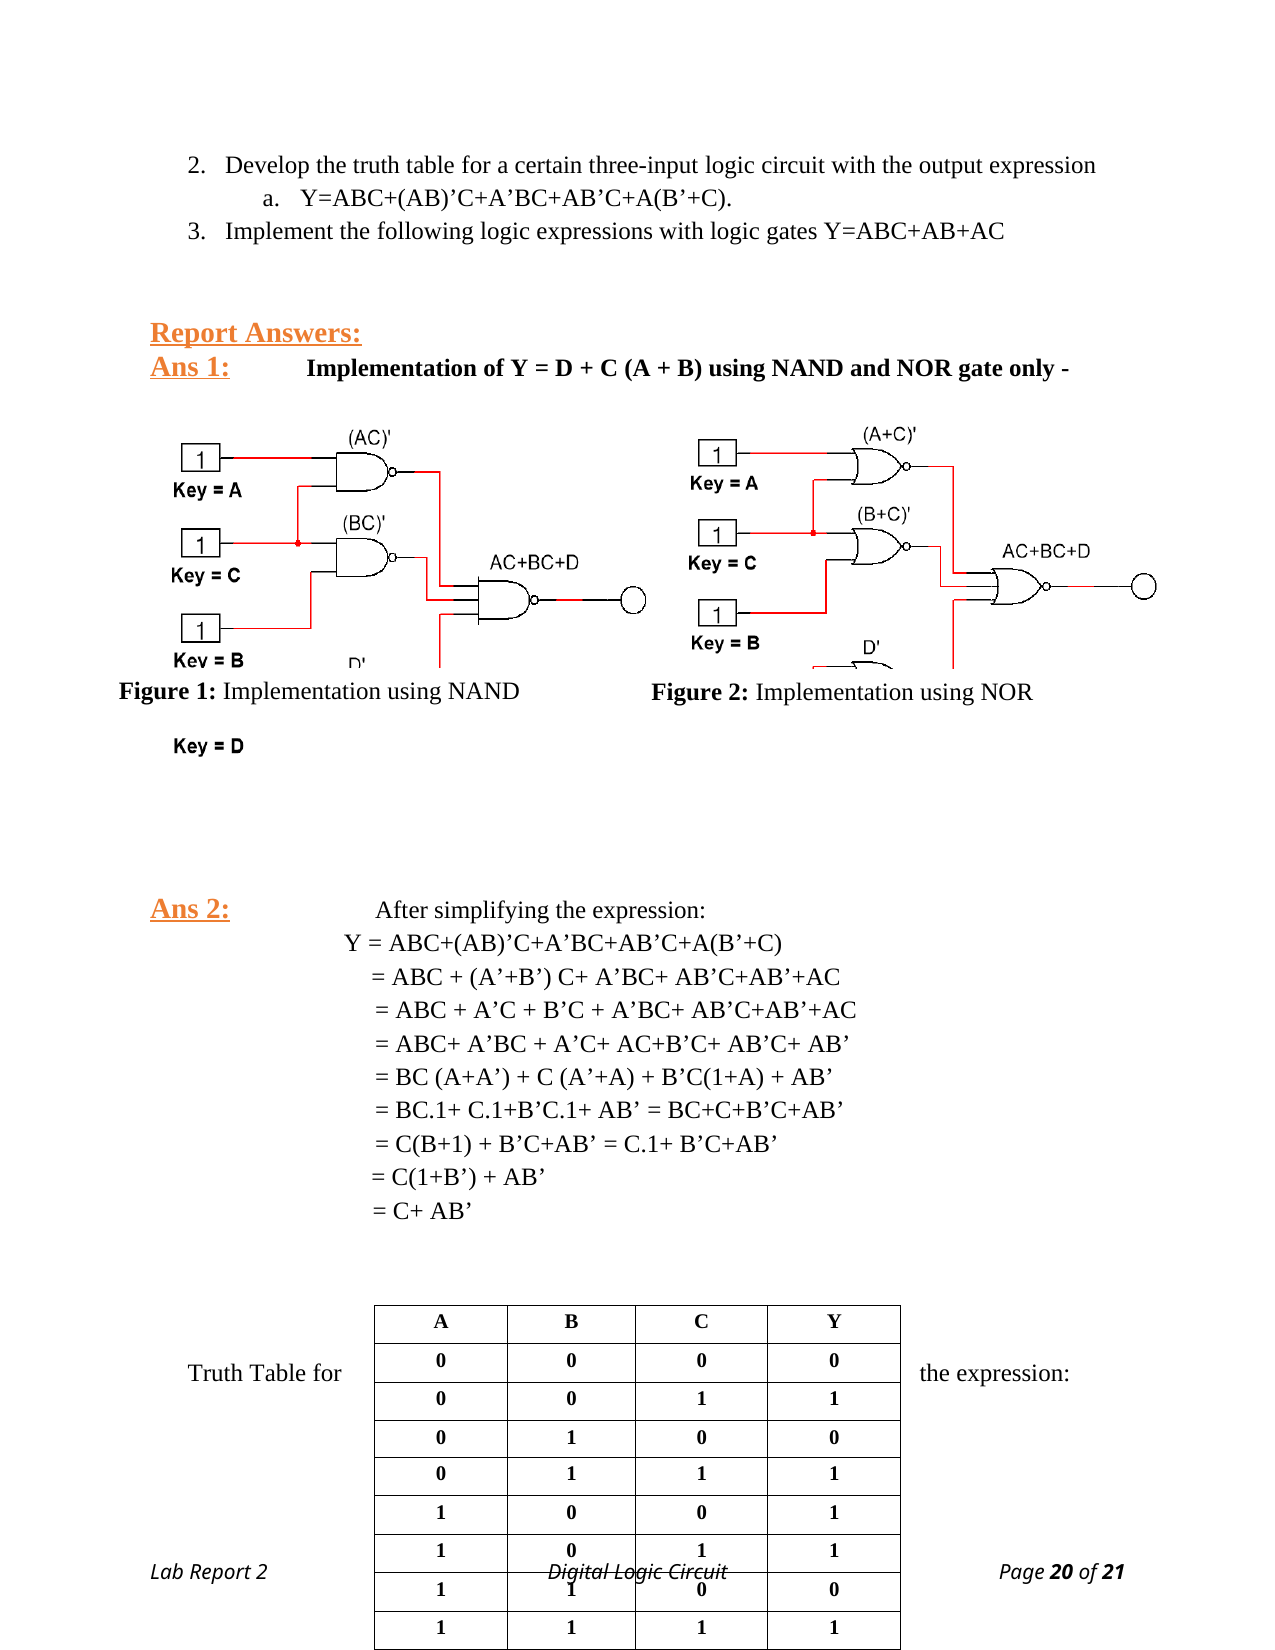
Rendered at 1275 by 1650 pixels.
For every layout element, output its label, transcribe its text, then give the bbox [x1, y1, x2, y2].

table_cell 1 [768, 1383, 900, 1420]
table_header C [636, 1306, 767, 1343]
table_cell 1 [375, 1612, 507, 1649]
list Implement the following logic expressions with logic gates Y=ABC+AB+AC [187, 216, 1125, 245]
table_header B [508, 1306, 635, 1343]
text = BC (A+A’) + C (A’+A) + B’C(1+A) + AB’ [297, 1059, 1125, 1092]
text = ABC + (A’+B’) C+ A’BC+ AB’C+AB’+AC [297, 958, 1125, 992]
table_cell 0 [768, 1421, 900, 1457]
table_cell 1 [768, 1496, 900, 1534]
table_cell 1 [768, 1535, 900, 1572]
table_cell 0 [375, 1421, 507, 1457]
list Develop the truth table for a certain three-input logic circuit with the output expression [187, 150, 1125, 179]
table_cell 1 [508, 1573, 635, 1611]
table_cell 1 [636, 1458, 767, 1495]
text Ans 1: Implementation of Y = D + C (A + B) using NAND and NOR gate only - [150, 349, 1125, 383]
text = ABC+ A’BC + A’C+ AC+B’C+ AB’C+ AB’ [297, 1025, 1125, 1059]
table_cell 0 [768, 1573, 900, 1611]
table_header Y [768, 1306, 900, 1343]
table_cell 0 [636, 1496, 767, 1534]
table_cell 0 [375, 1344, 507, 1382]
picture [673, 418, 1169, 743]
text = BC.1+ C.1+B’C.1+ AB’ = BC+C+B’C+AB’ [297, 1092, 1125, 1126]
text Truth Table for the expression: [901, 1355, 1125, 1388]
table_cell 1 [768, 1458, 900, 1495]
table_cell 1 [508, 1458, 635, 1495]
text = ABC + A’C + B’C + A’BC+ AB’C+AB’+AC [297, 992, 1125, 1025]
table_cell 1 [636, 1612, 767, 1649]
table_cell 0 [508, 1383, 635, 1420]
table_cell 0 [508, 1344, 635, 1382]
table_cell 1 [636, 1383, 767, 1420]
table_header A [375, 1306, 507, 1343]
table_cell 1 [508, 1612, 635, 1649]
text Truth Table for the expression: [187, 1355, 374, 1388]
table_cell 0 [636, 1573, 767, 1611]
table_cell 0 [375, 1458, 507, 1495]
text Y = ABC+(AB)’C+A’BC+AB’C+A(B’+C) [224, 925, 1125, 958]
text = C(B+1) + B’C+AB’ = C.1+ B’C+AB’ [297, 1126, 1125, 1159]
table_cell 0 [508, 1535, 635, 1572]
table_cell 0 [636, 1344, 767, 1382]
text Ans 2: After simplifying the expression: [150, 892, 1125, 925]
text = C+ AB’ [297, 1192, 1125, 1226]
picture [157, 418, 653, 772]
table_cell 1 [636, 1535, 767, 1572]
table_cell 1 [375, 1573, 507, 1611]
text = C(1+B’) + AB’ [297, 1159, 1125, 1192]
table_cell 0 [508, 1496, 635, 1534]
table_cell 0 [375, 1383, 507, 1420]
table_cell 1 [768, 1612, 900, 1649]
table_cell 1 [375, 1535, 507, 1572]
text Report Answers: [150, 316, 1125, 349]
table_cell 0 [768, 1344, 900, 1382]
table_cell 0 [636, 1421, 767, 1457]
table_cell 1 [508, 1421, 635, 1457]
list Y=ABC+(AB)’C+A’BC+AB’C+A(B’+C). [262, 183, 1125, 212]
table_cell 1 [375, 1496, 507, 1534]
